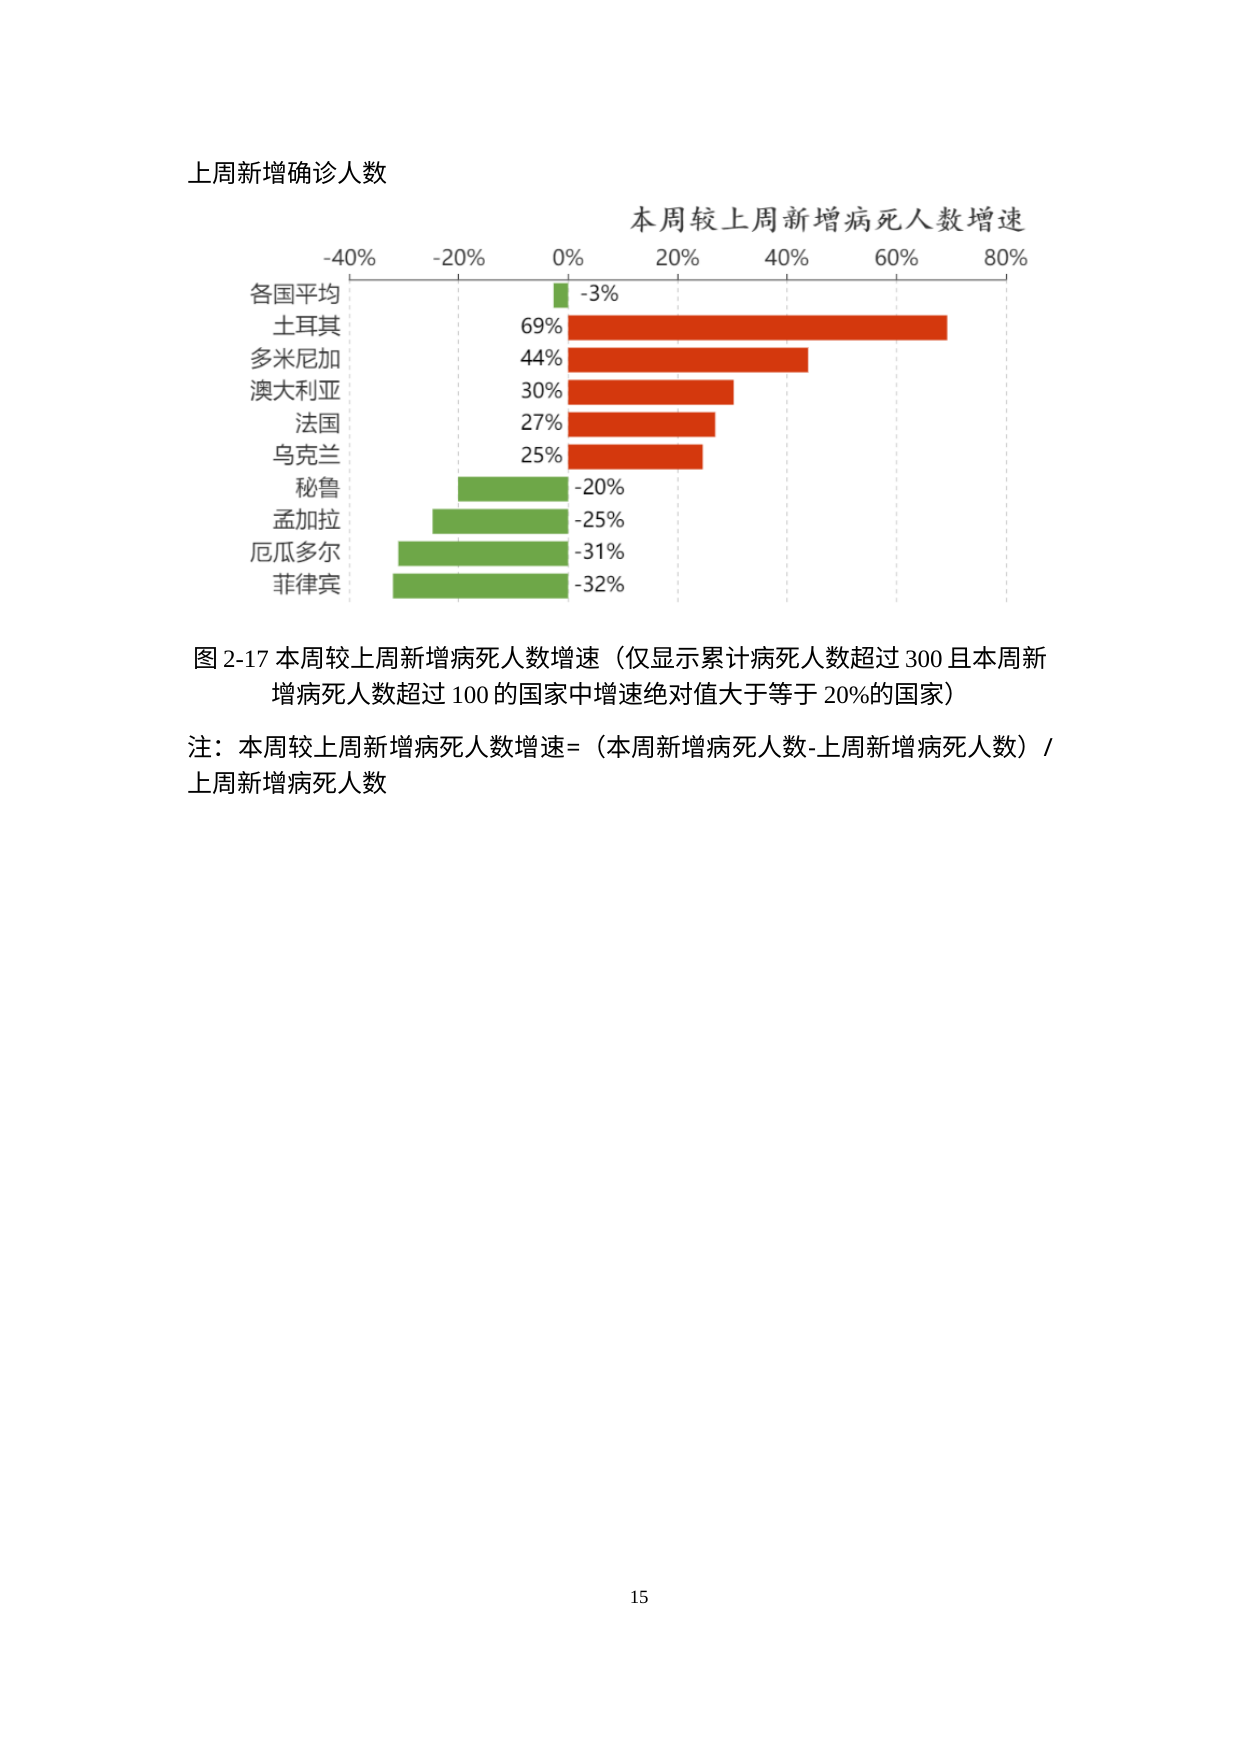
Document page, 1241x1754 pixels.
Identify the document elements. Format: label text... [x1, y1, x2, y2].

text 注：本周较上周新增病死人数增速=（本周新增病死人数-上周新增病死人数）/上周新增病死人数 [187, 727, 1053, 799]
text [187, 153, 1053, 189]
subtitle 图2-17 本周较上周新增病死人数增速（仅显示累计病死人数超过300且本周新增病死人数超过100的国家中增速绝对值大于等于20%的国家） [187, 638, 1053, 711]
picture [192, 189, 1049, 603]
